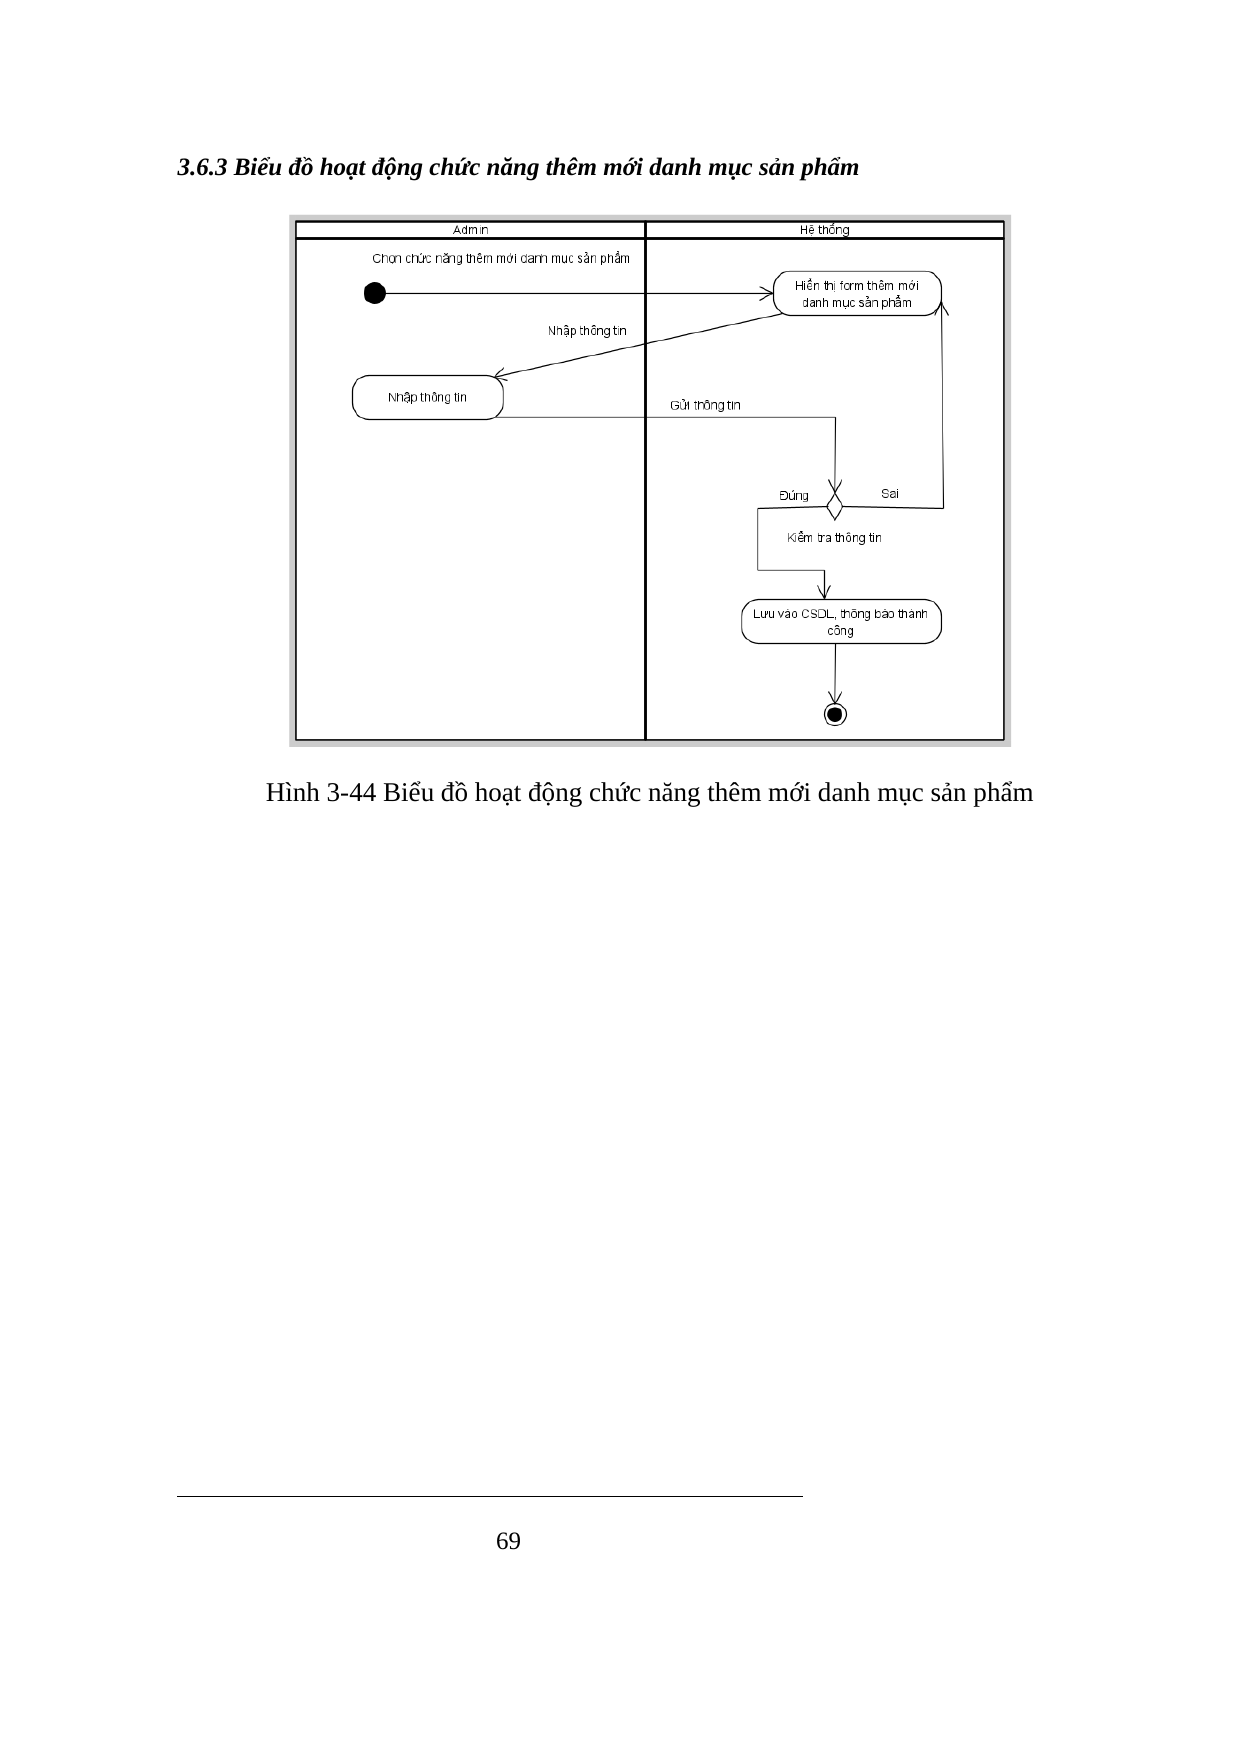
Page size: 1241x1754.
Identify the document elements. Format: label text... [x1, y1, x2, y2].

picture [280, 202, 1019, 755]
subtitle Biểu đồ hoạt động chức năng thêm mới danh mục sản phẩm [177, 152, 1122, 181]
